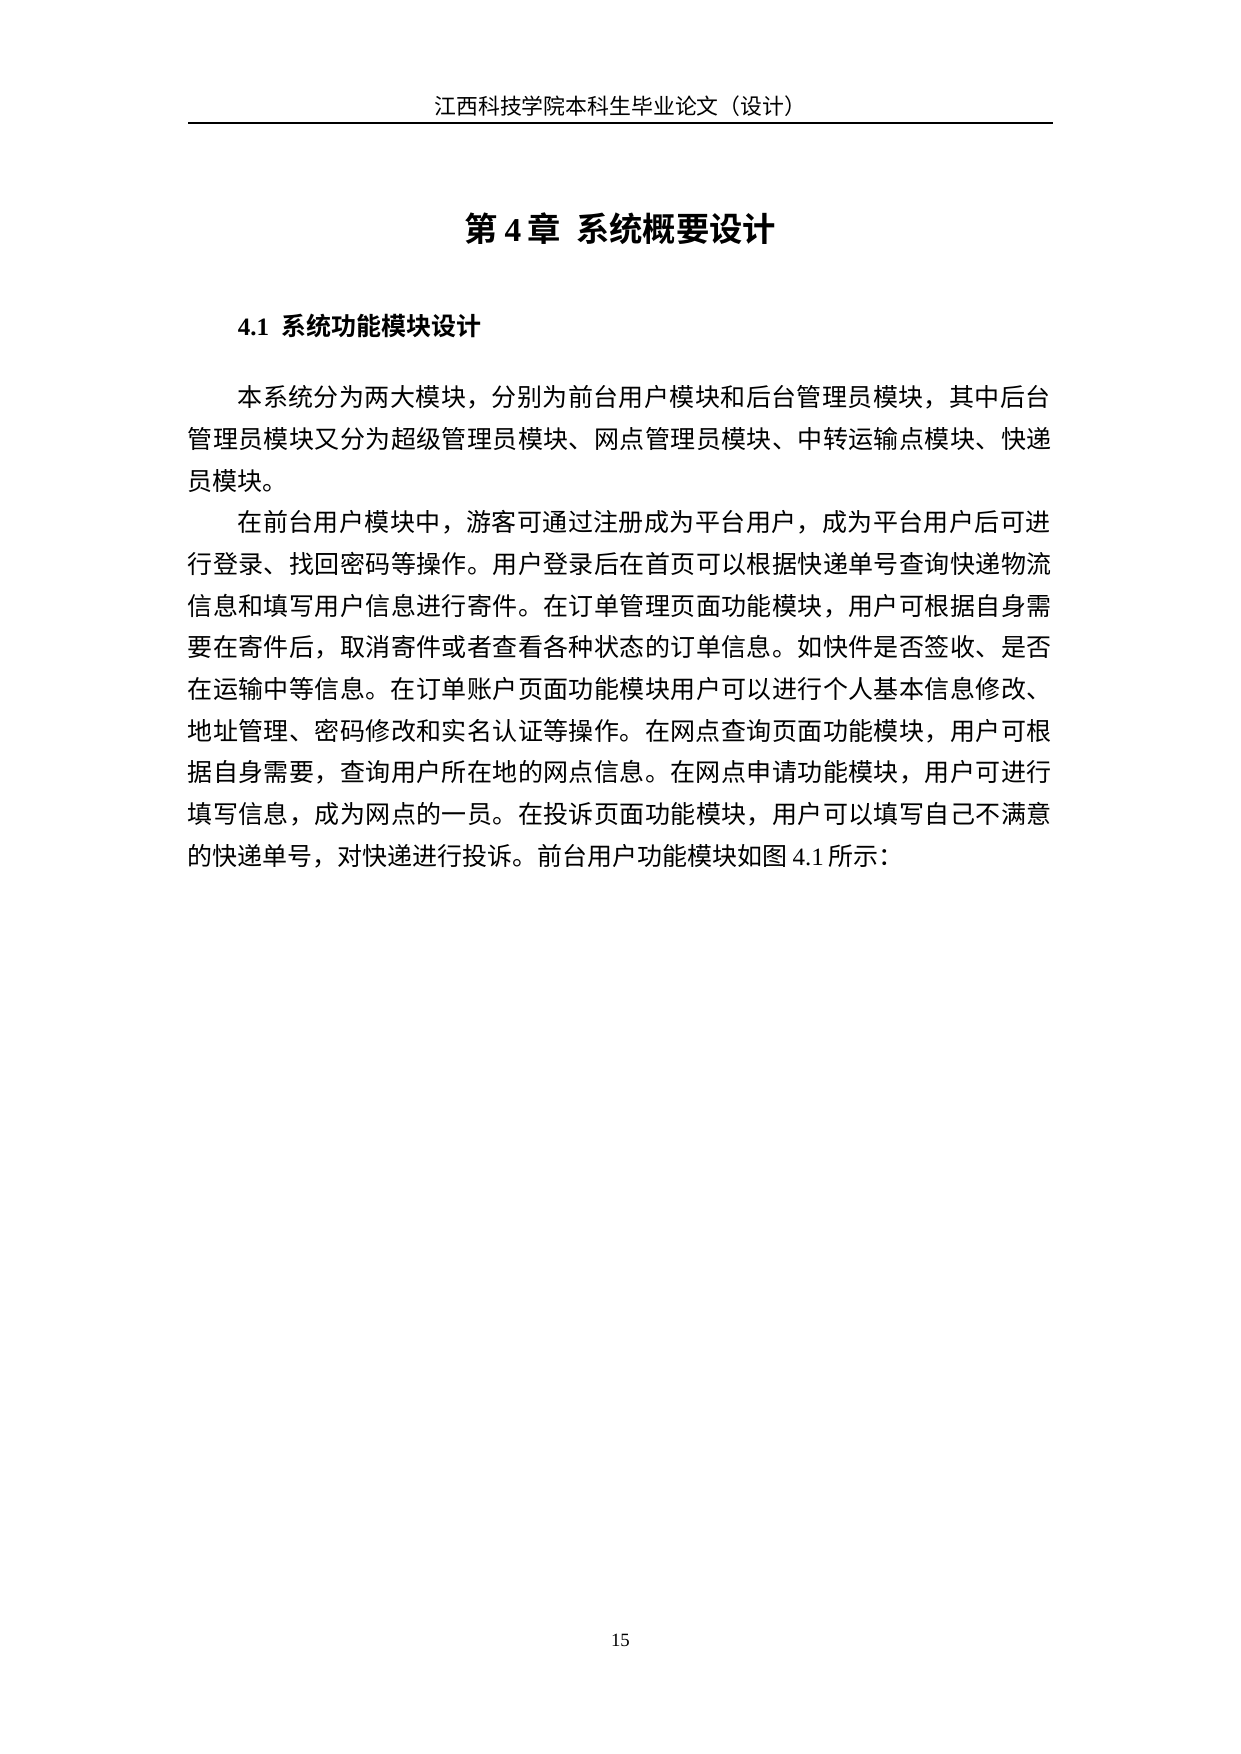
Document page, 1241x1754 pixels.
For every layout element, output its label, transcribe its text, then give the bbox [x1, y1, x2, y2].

text 在前台用户模块中，游客可通过注册成为平台用户，成为平台用户后可进行登录、找回密码等操作。用户登录后在首页可以根据快递单号查询快递物流信息和填写用户信息进行寄件。在订单管理页面功能模块，用户可根据自身需要在寄件后，取消寄件或者查看各种状态的订单信息。如快件是否签收、是否在运输中等信息。在订单账户页面功能模块用户可以进行个人基本信息修改、地址管理、密码修改和实名认证等操作。在网点查询页面功能模块，用户可根据自身需要，查询用户所在地的网点信息。在网点申请功能模块，用户可进行填写信息，成为网点的一员。在投诉页面功能模块，用户可以填写自己不满意的快递单号，对快递进行投诉。前台用户功能模块如图4.1所示： [187, 498, 1053, 873]
text 本系统分为两大模块，分别为前台用户模块和后台管理员模块，其中后台管理员模块又分为超级管理员模块、网点管理员模块、中转运输点模块、快递员模块。 [187, 373, 1053, 498]
subtitle 4.1 系统功能模块设计 [187, 292, 1053, 357]
subtitle 第4章 系统概要设计 [187, 194, 1053, 259]
